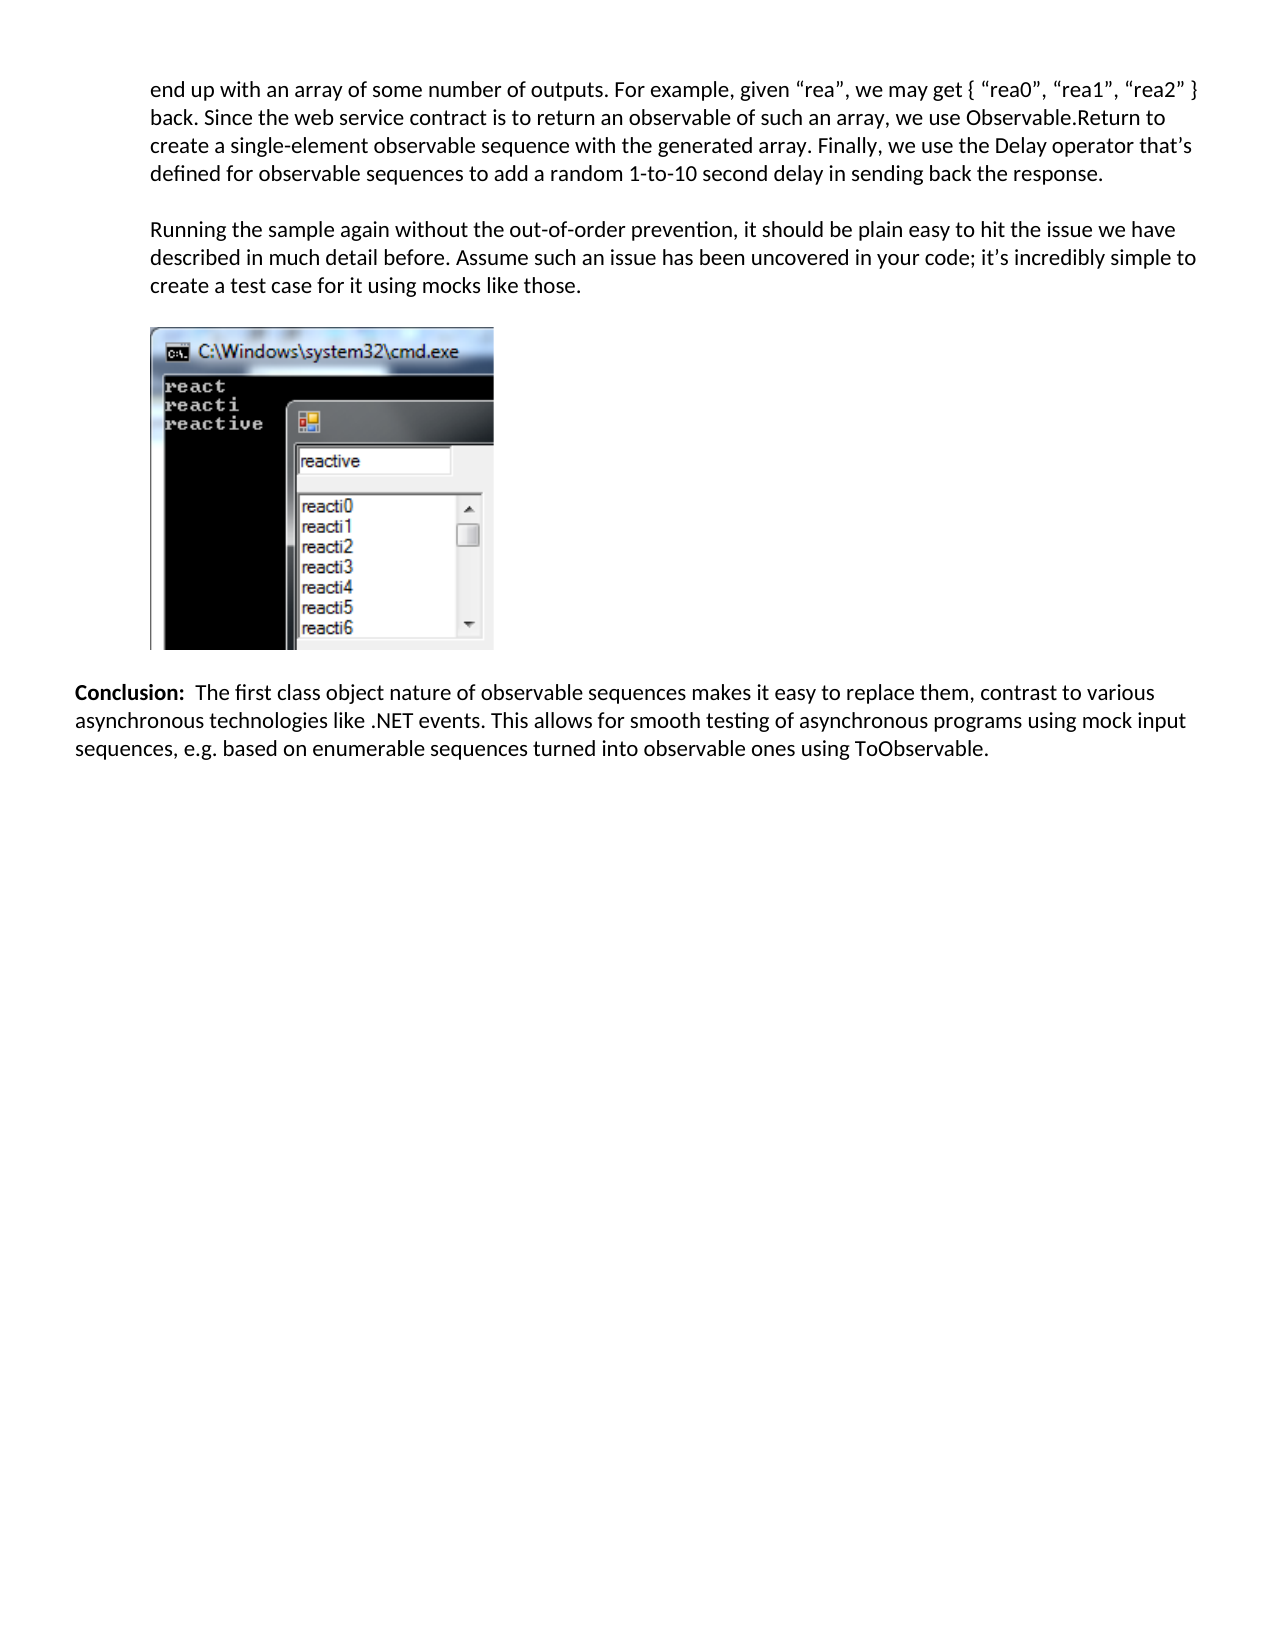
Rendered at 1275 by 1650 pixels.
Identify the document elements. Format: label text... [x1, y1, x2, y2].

text Conclusion: The first class object nature of observable sequences makes it easy to replace them, contrast to various asynchronous technologies like .NET events. This allows for smooth testing of asynchronous programs using mock input sequences, e.g. based on enumerable sequences turned into observable ones using ToObservable. [75, 678, 1200, 762]
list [112, 75, 1200, 650]
picture [150, 327, 494, 650]
